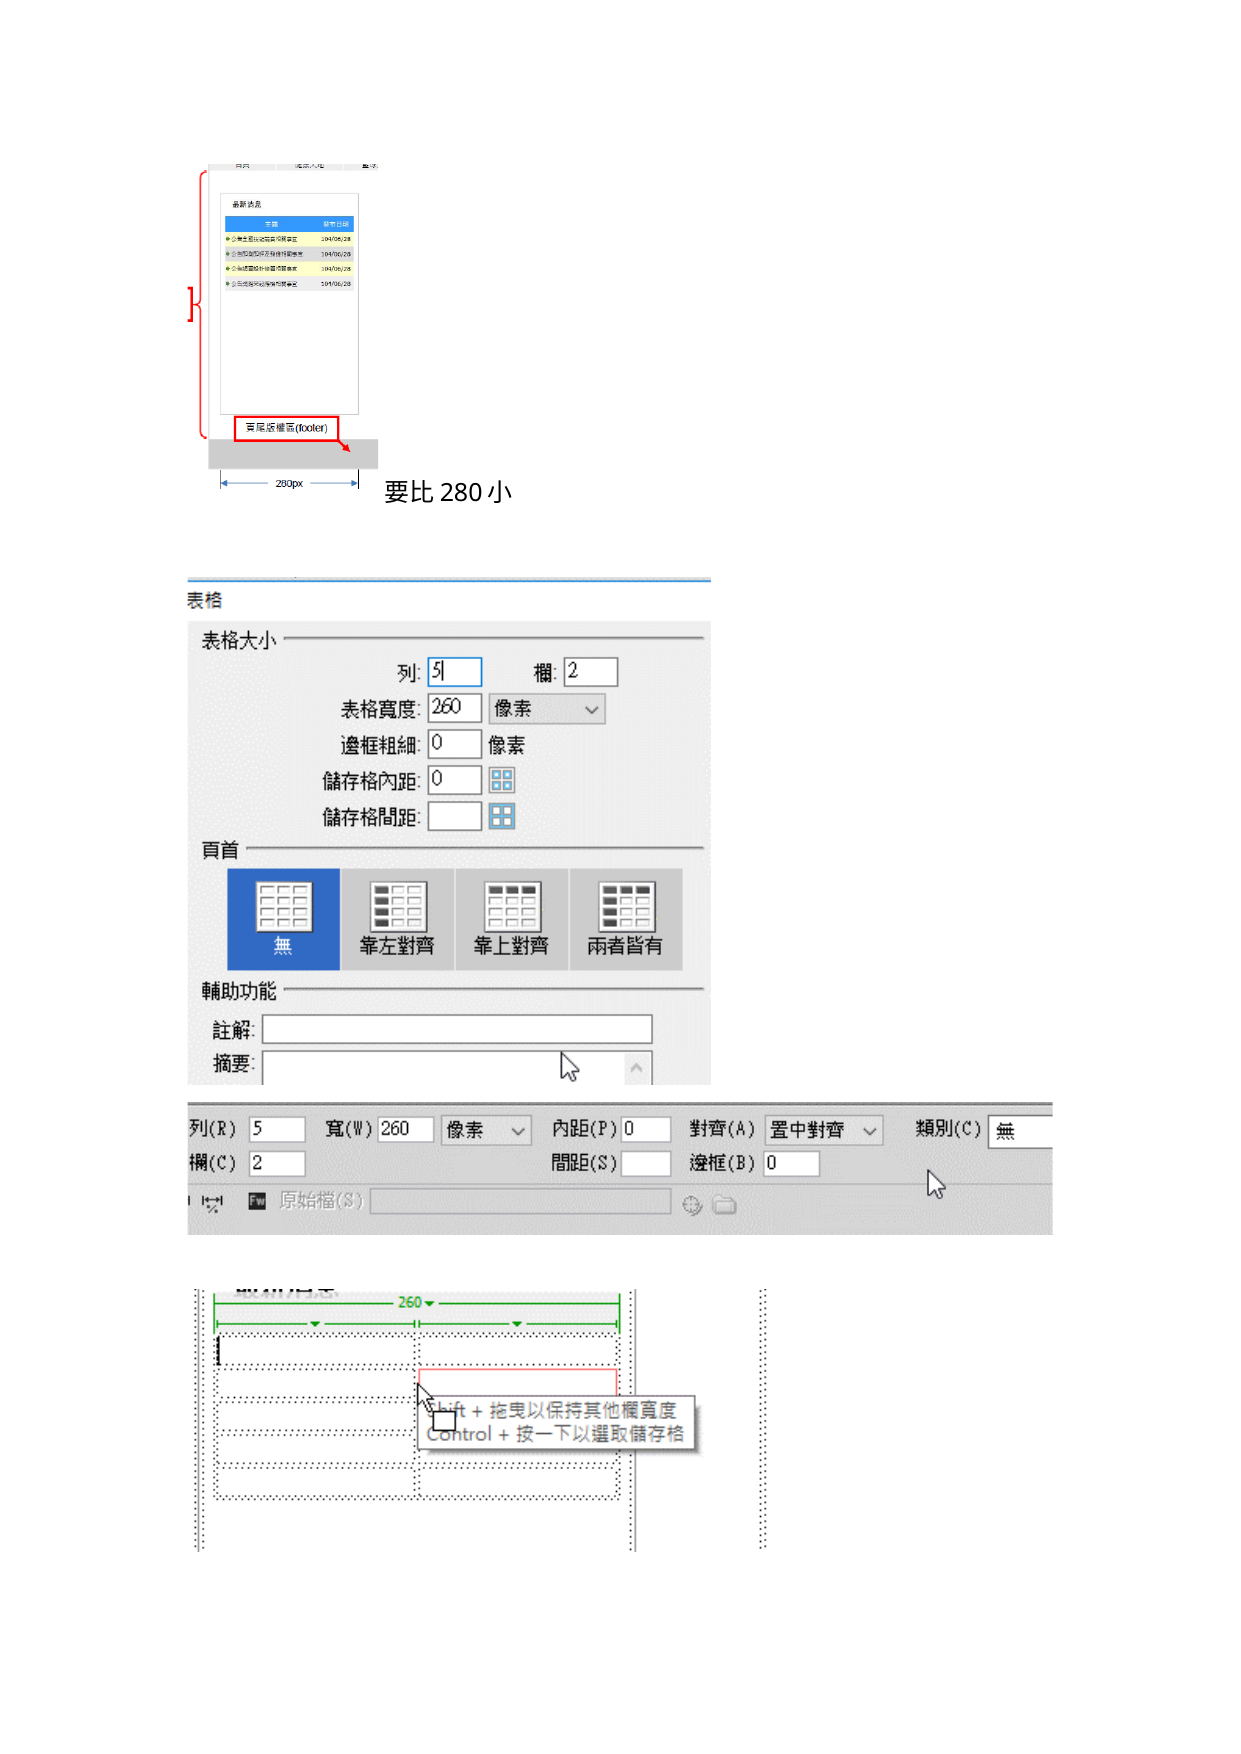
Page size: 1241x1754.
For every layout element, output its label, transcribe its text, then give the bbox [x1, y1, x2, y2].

text 要比280小 [187, 164, 1053, 539]
picture [187, 577, 711, 1085]
picture [187, 1289, 771, 1552]
picture [187, 164, 379, 502]
picture [187, 1102, 1053, 1235]
